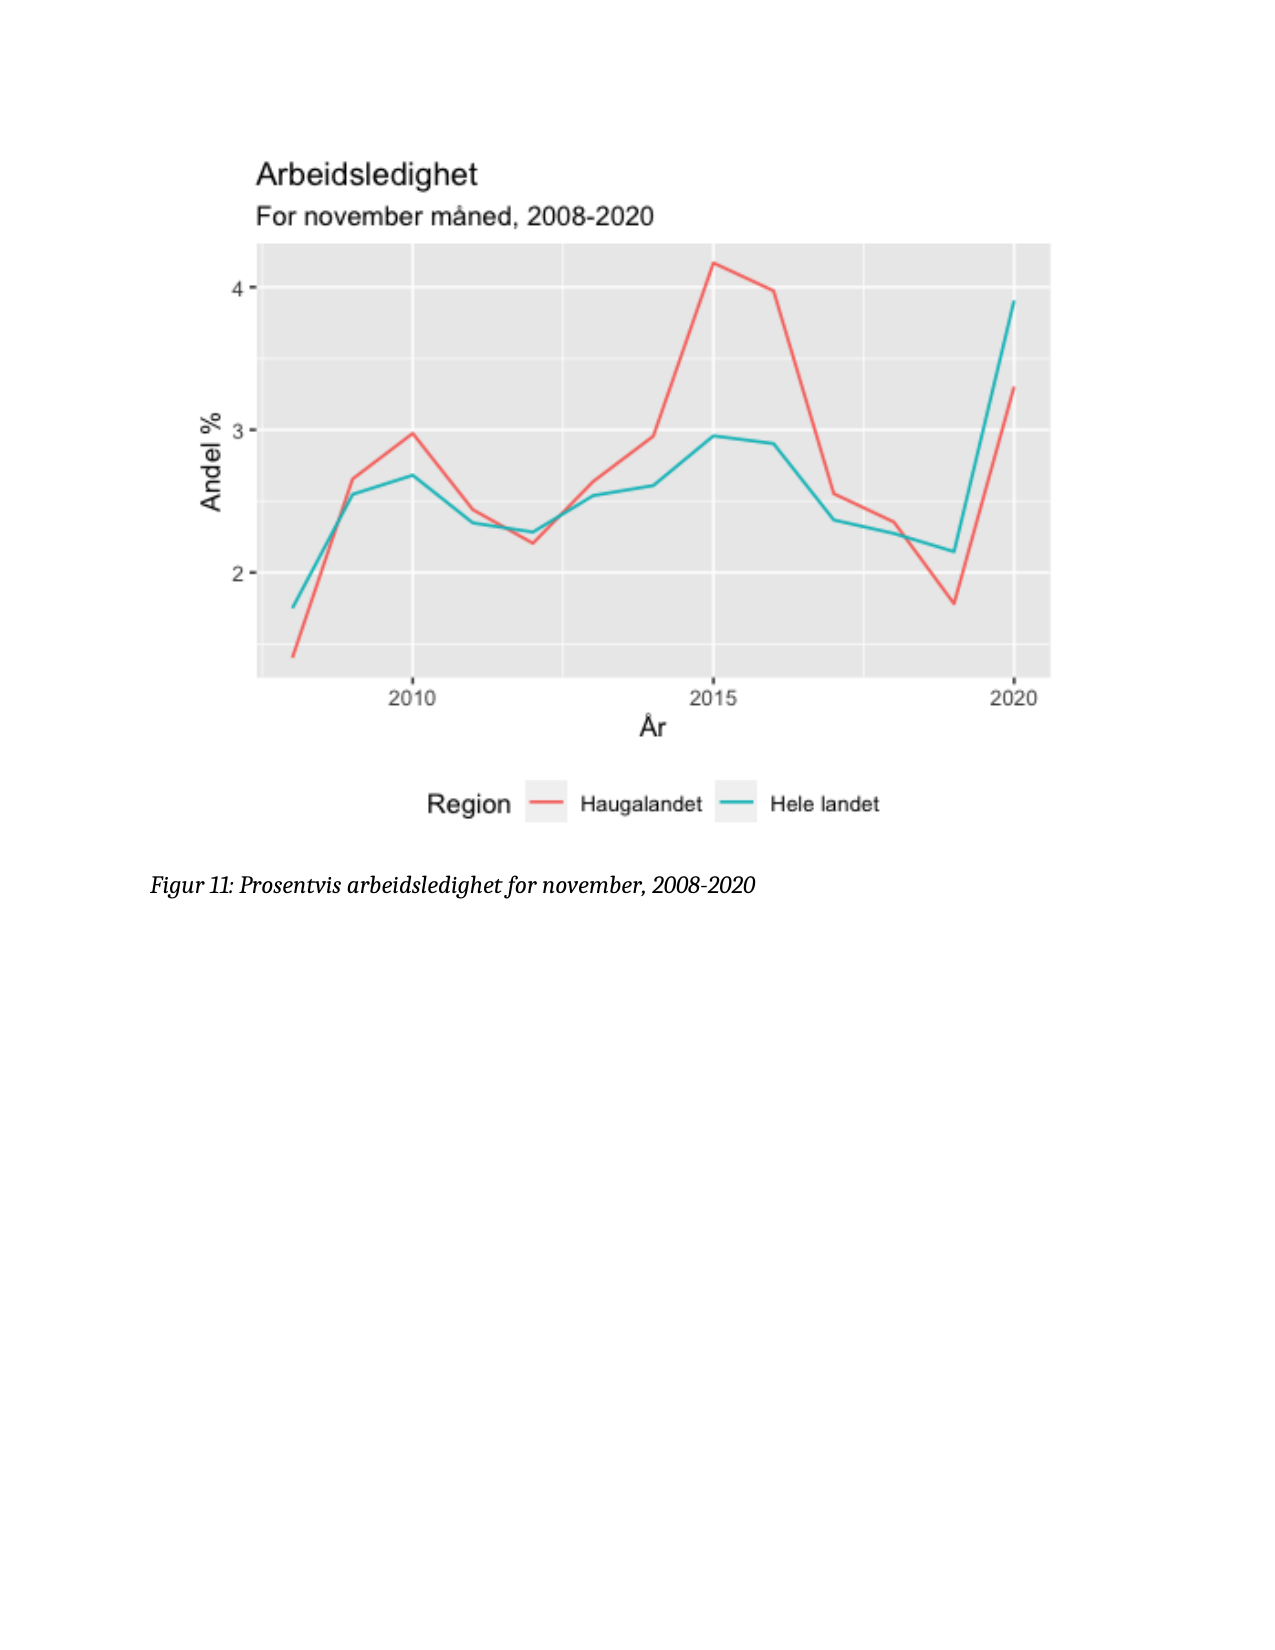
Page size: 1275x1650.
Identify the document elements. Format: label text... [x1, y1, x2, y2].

picture [188, 150, 1064, 850]
table_header Figur 11: Prosentvis arbeidsledighet for november, 2008-2020 [139, 150, 1114, 912]
